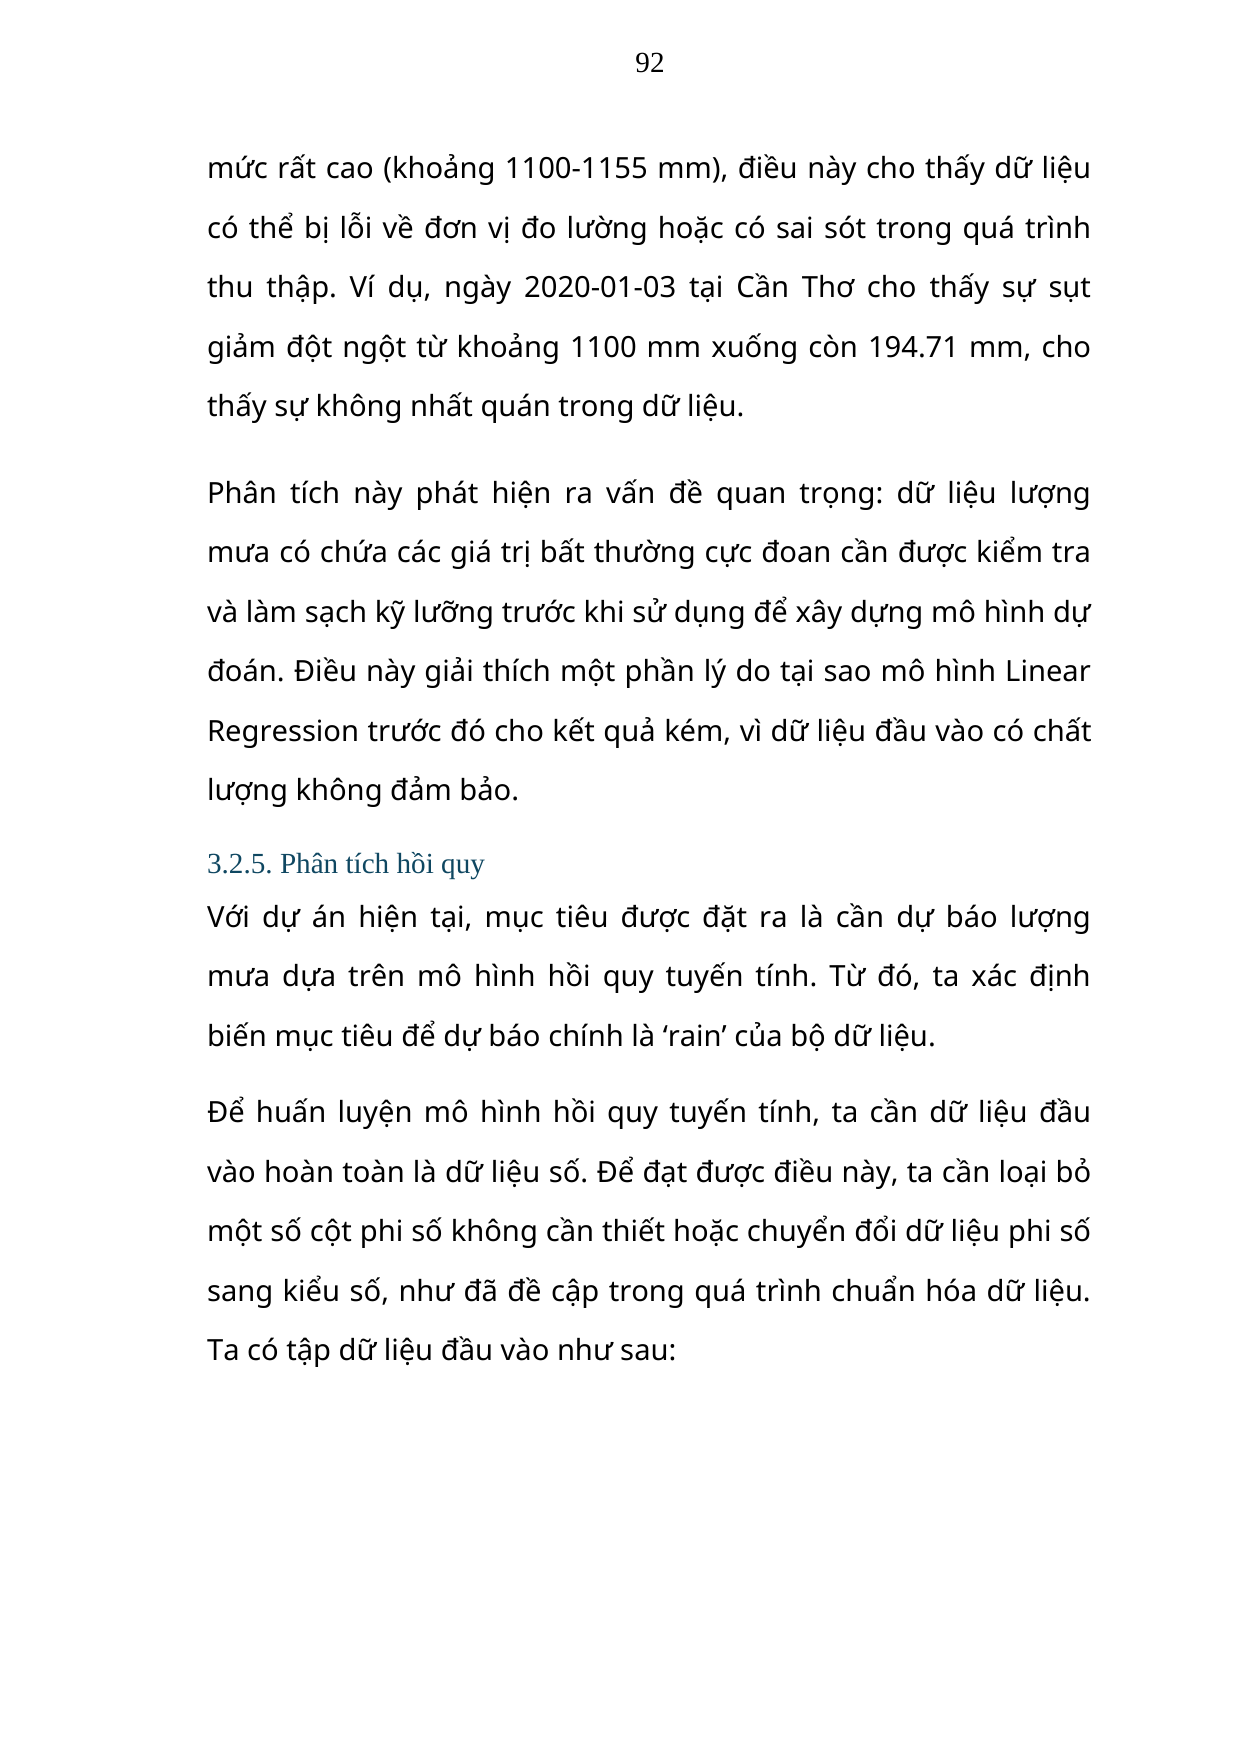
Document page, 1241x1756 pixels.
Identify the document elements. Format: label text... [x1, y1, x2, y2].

text Phân tích này phát hiện ra vấn đề quan trọng: dữ liệu lượng mưa có chứa các giá trị bất thường cực đoan cần được kiểm tra và làm sạch kỹ lưỡng trước khi sử dụng để xây dựng mô hình dự đoán. Điều này giải thích một phần lý do tại sao mô hình Linear Regression trước đó cho kết quả kém, vì dữ liệu đầu vào có chất lượng không đảm bảo. [207, 472, 1092, 809]
text Để huấn luyện mô hình hồi quy tuyến tính, ta cần dữ liệu đầu vào hoàn toàn là dữ liệu số. Để đạt được điều này, ta cần loại bỏ một số cột phi số không cần thiết hoặc chuyển đổi dữ liệu phi số sang kiểu số, như đã đề cập trong quá trình chuẩn hóa dữ liệu. Ta có tập dữ liệu đầu vào như sau: [207, 1091, 1092, 1369]
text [207, 148, 1092, 425]
text Với dự án hiện tại, mục tiêu được đặt ra là cần dự báo lượng mưa dựa trên mô hình hồi quy tuyến tính. Từ đó, ta xác định biến mục tiêu để dự báo chính là ‘rain’ của bộ dữ liệu. [207, 896, 1092, 1055]
subtitle 3.2.5. Phân tích hồi quy [207, 846, 1092, 879]
